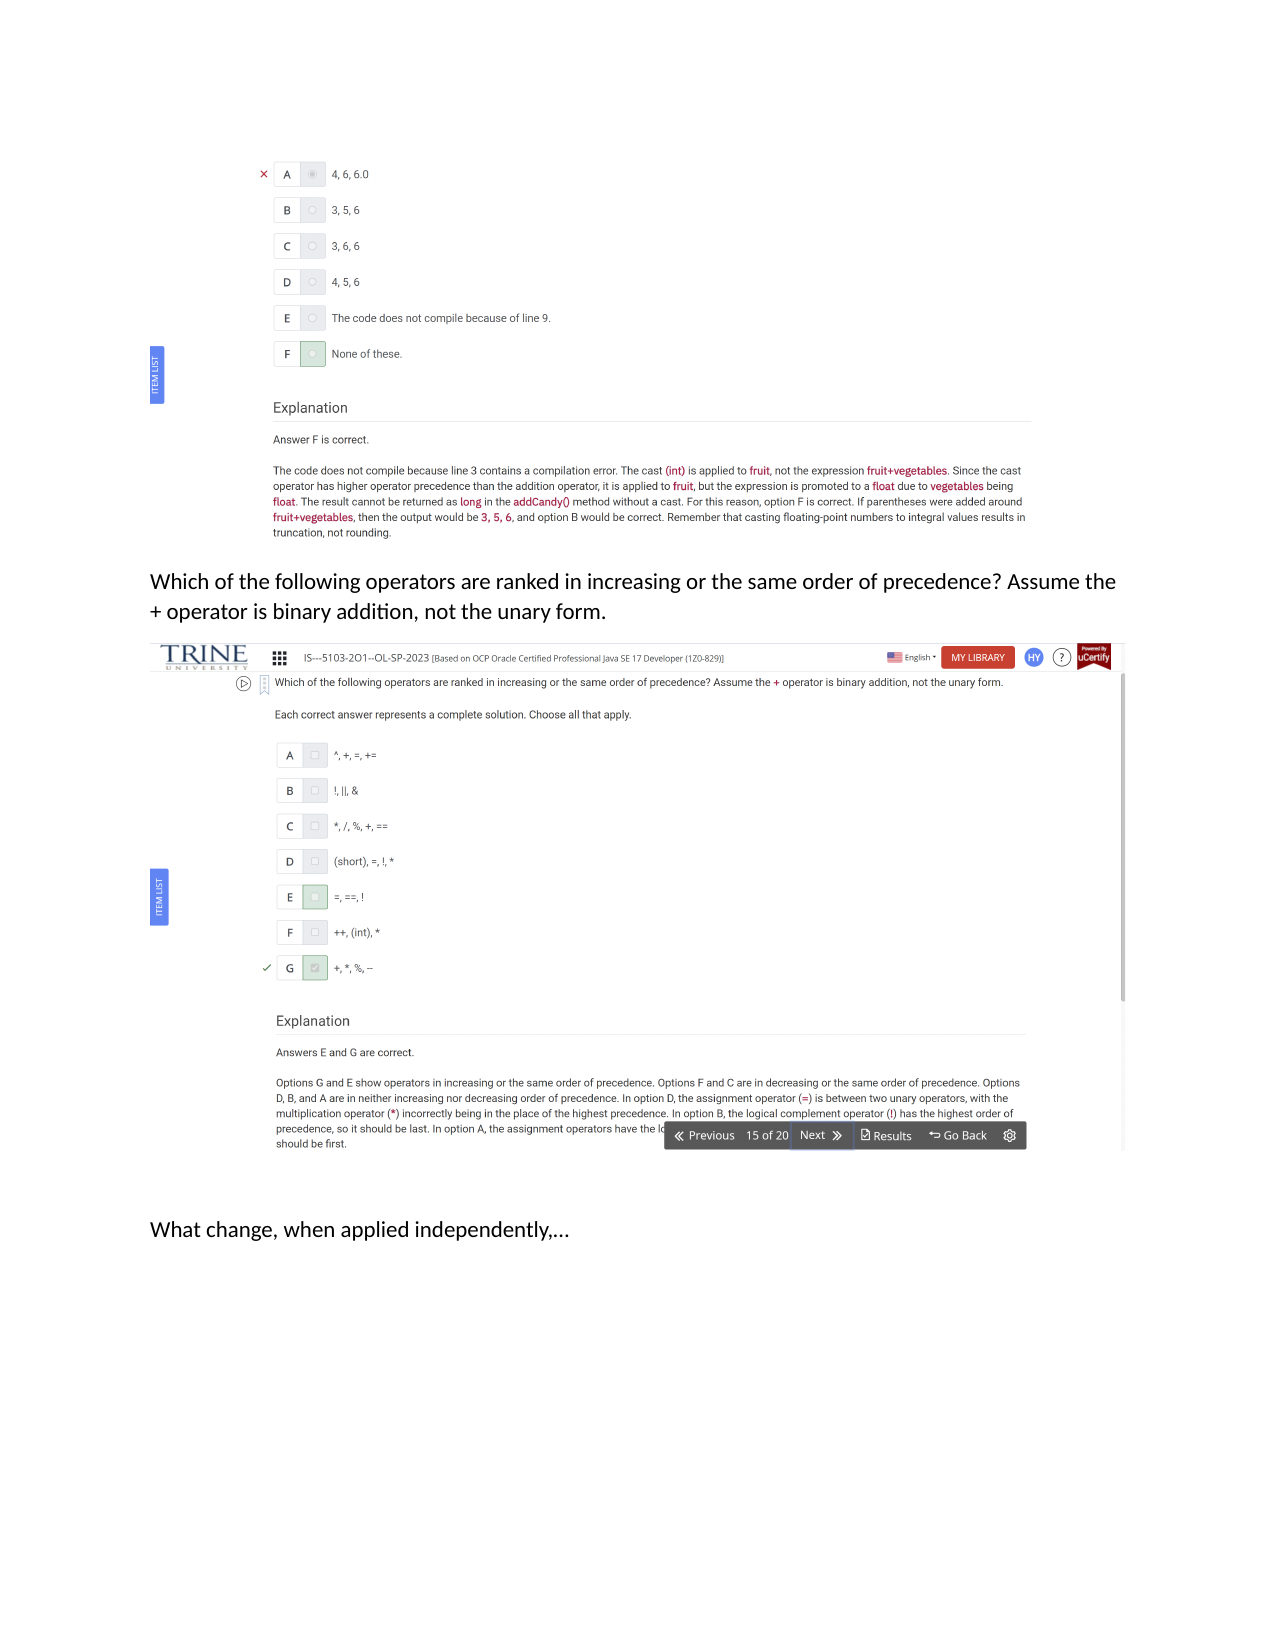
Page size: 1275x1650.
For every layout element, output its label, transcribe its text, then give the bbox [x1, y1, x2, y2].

text Which of the following operators are ranked in increasing or the same order of precedence? Assume the + operator is binary addition, not the unary form. [150, 567, 1125, 625]
picture [150, 150, 1125, 549]
picture [150, 643, 1125, 1151]
text What change, when applied independently,… [150, 1215, 1125, 1243]
